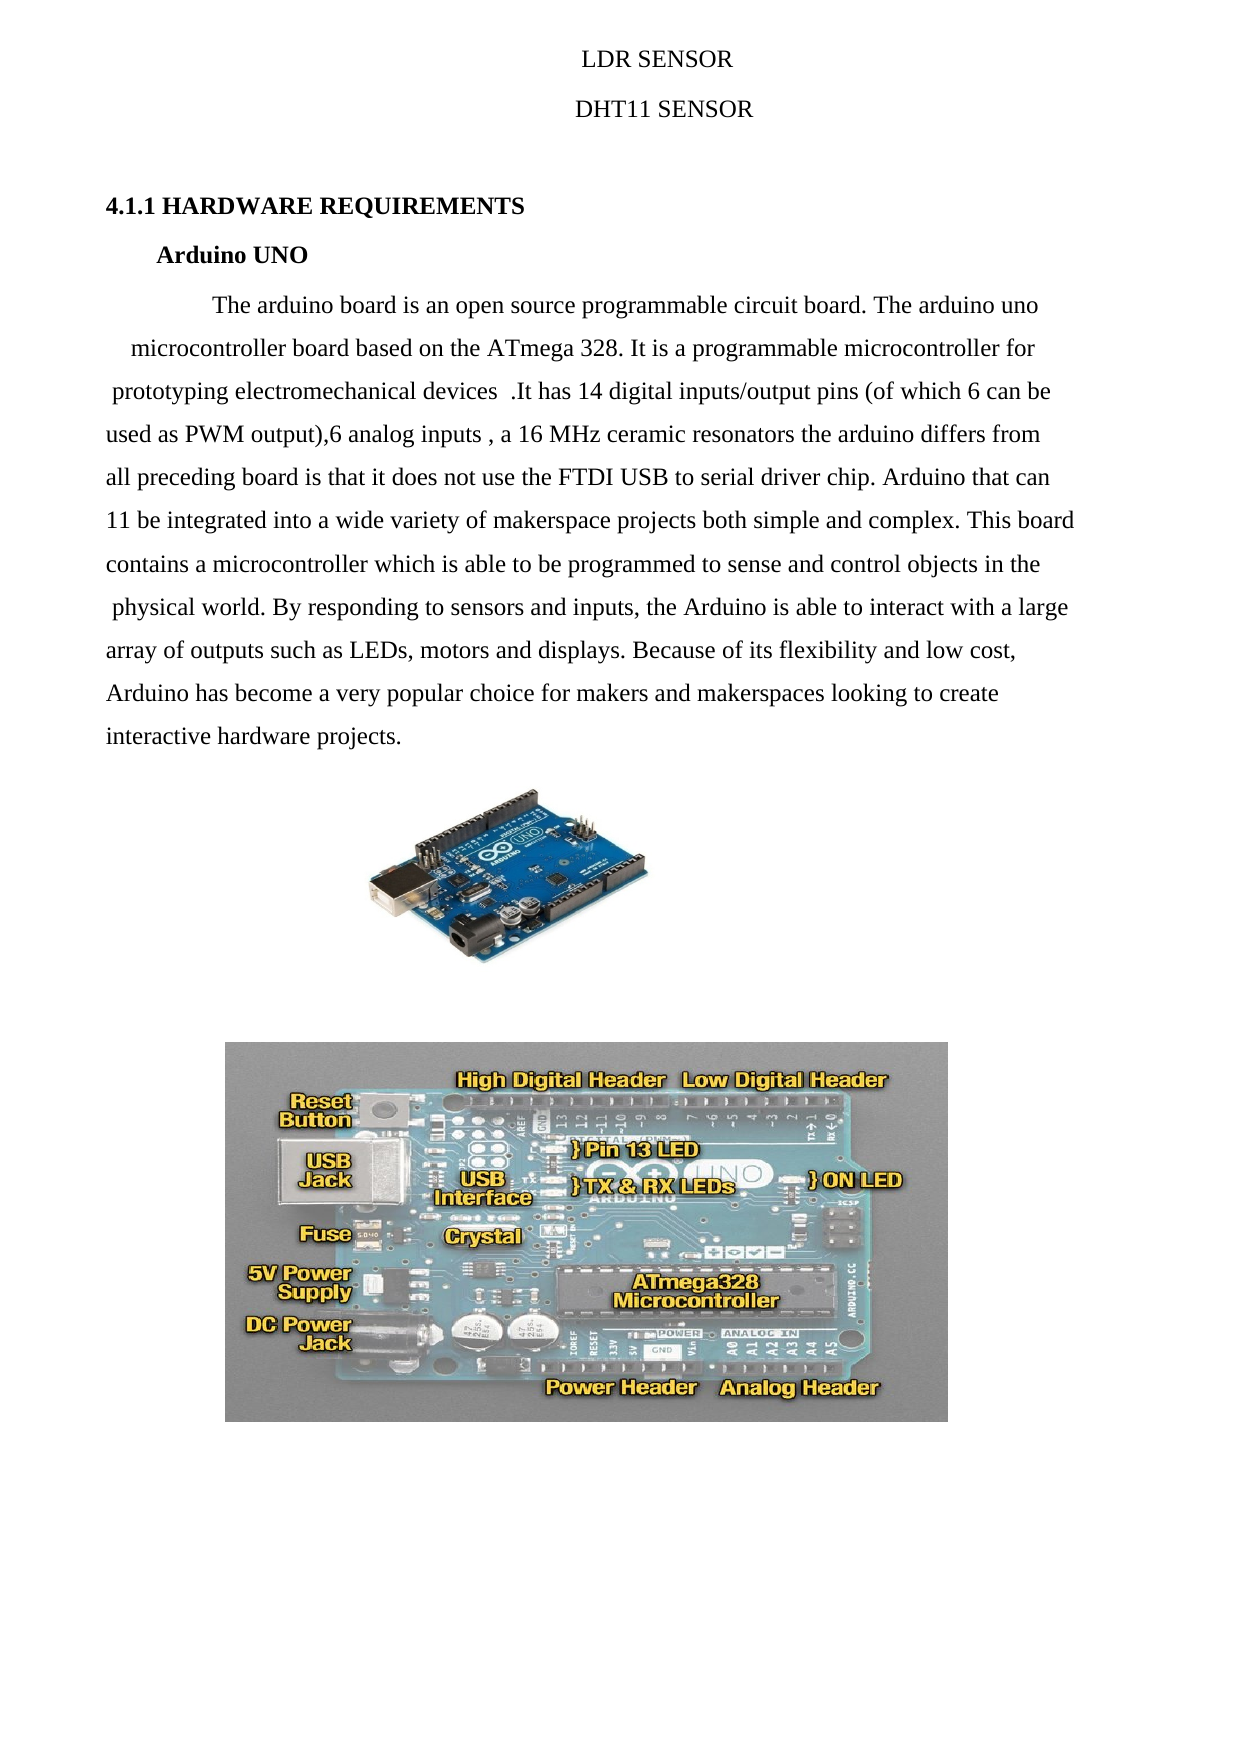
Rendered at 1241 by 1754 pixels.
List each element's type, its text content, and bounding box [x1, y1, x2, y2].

text LDR SENSOR [150, 44, 1213, 73]
text physical world. By responding to sensors and inputs, the Arduino is able to interact with a large [106, 592, 1124, 621]
text Arduino UNO [150, 240, 1228, 269]
text array of outputs such as LEDs, motors and displays. Because of its flexibility and low cost, [106, 635, 1124, 664]
picture [225, 1042, 948, 1422]
text The arduino board is an open source programmable circuit board. The arduino uno [106, 290, 1124, 319]
text interactive hardware projects. [106, 721, 1124, 750]
text DHT11 SENSOR [150, 94, 1213, 123]
picture [356, 764, 657, 993]
text used as PWM output),6 analog inputs , a 16 MHz ceramic resonators the arduino differs from [106, 419, 1124, 448]
text 11 be integrated into a wide variety of makerspace projects both simple and complex. This board [106, 506, 1124, 534]
text 4.1.1 HARDWARE REQUIREMENTS [106, 191, 1240, 219]
text microcontroller board based on the ATmega 328. It is a programmable microcontroller for [106, 333, 1124, 362]
text all preceding board is that it does not use the FTDI USB to serial driver chip. Arduino that can [106, 462, 1124, 491]
text contains a microcontroller which is able to be programmed to sense and control objects in the [106, 549, 1124, 577]
text Arduino has become a very popular choice for makers and makerspaces looking to create [106, 678, 1124, 707]
text prototyping electromechanical devices .It has 14 digital inputs/output pins (of which 6 can be [106, 376, 1124, 405]
